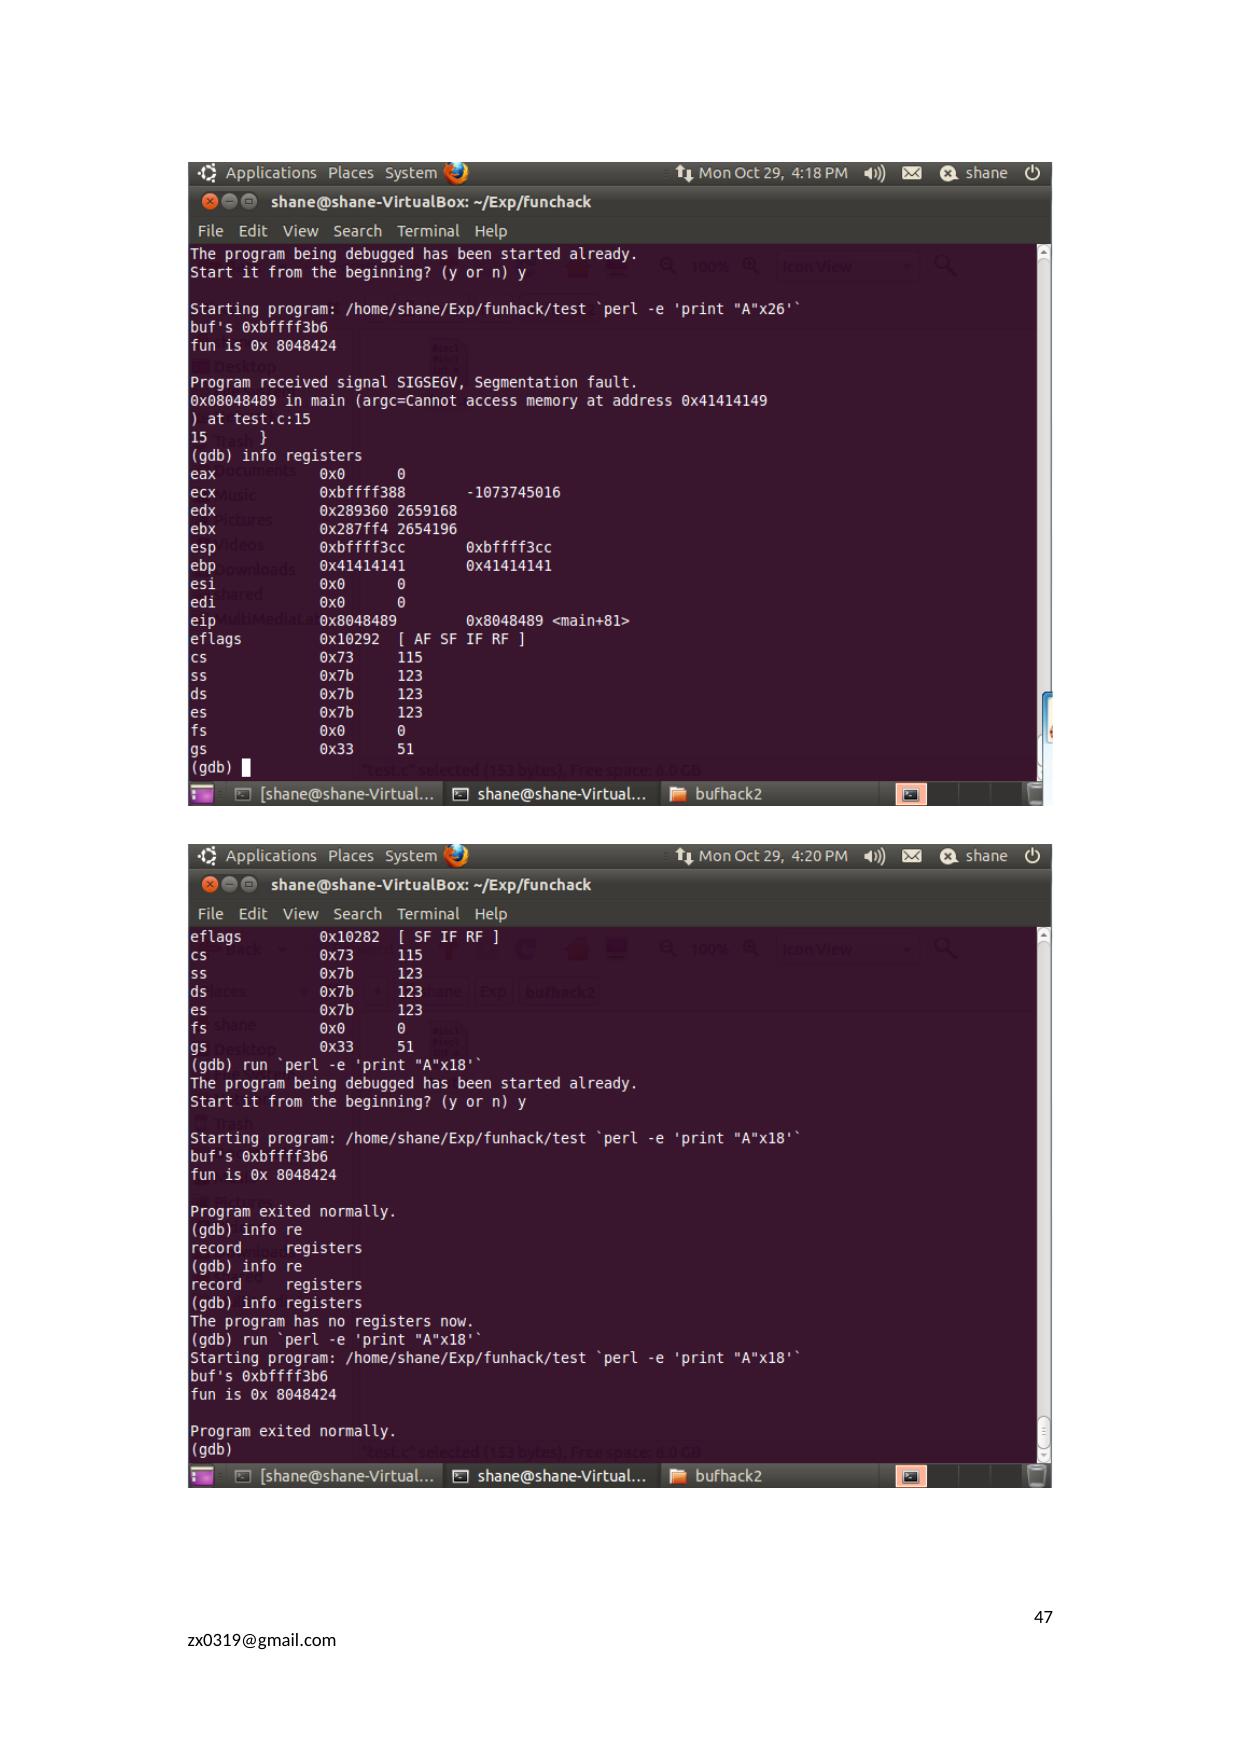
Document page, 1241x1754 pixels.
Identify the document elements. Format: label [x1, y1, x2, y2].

picture [187, 844, 1053, 1488]
picture [187, 162, 1053, 806]
